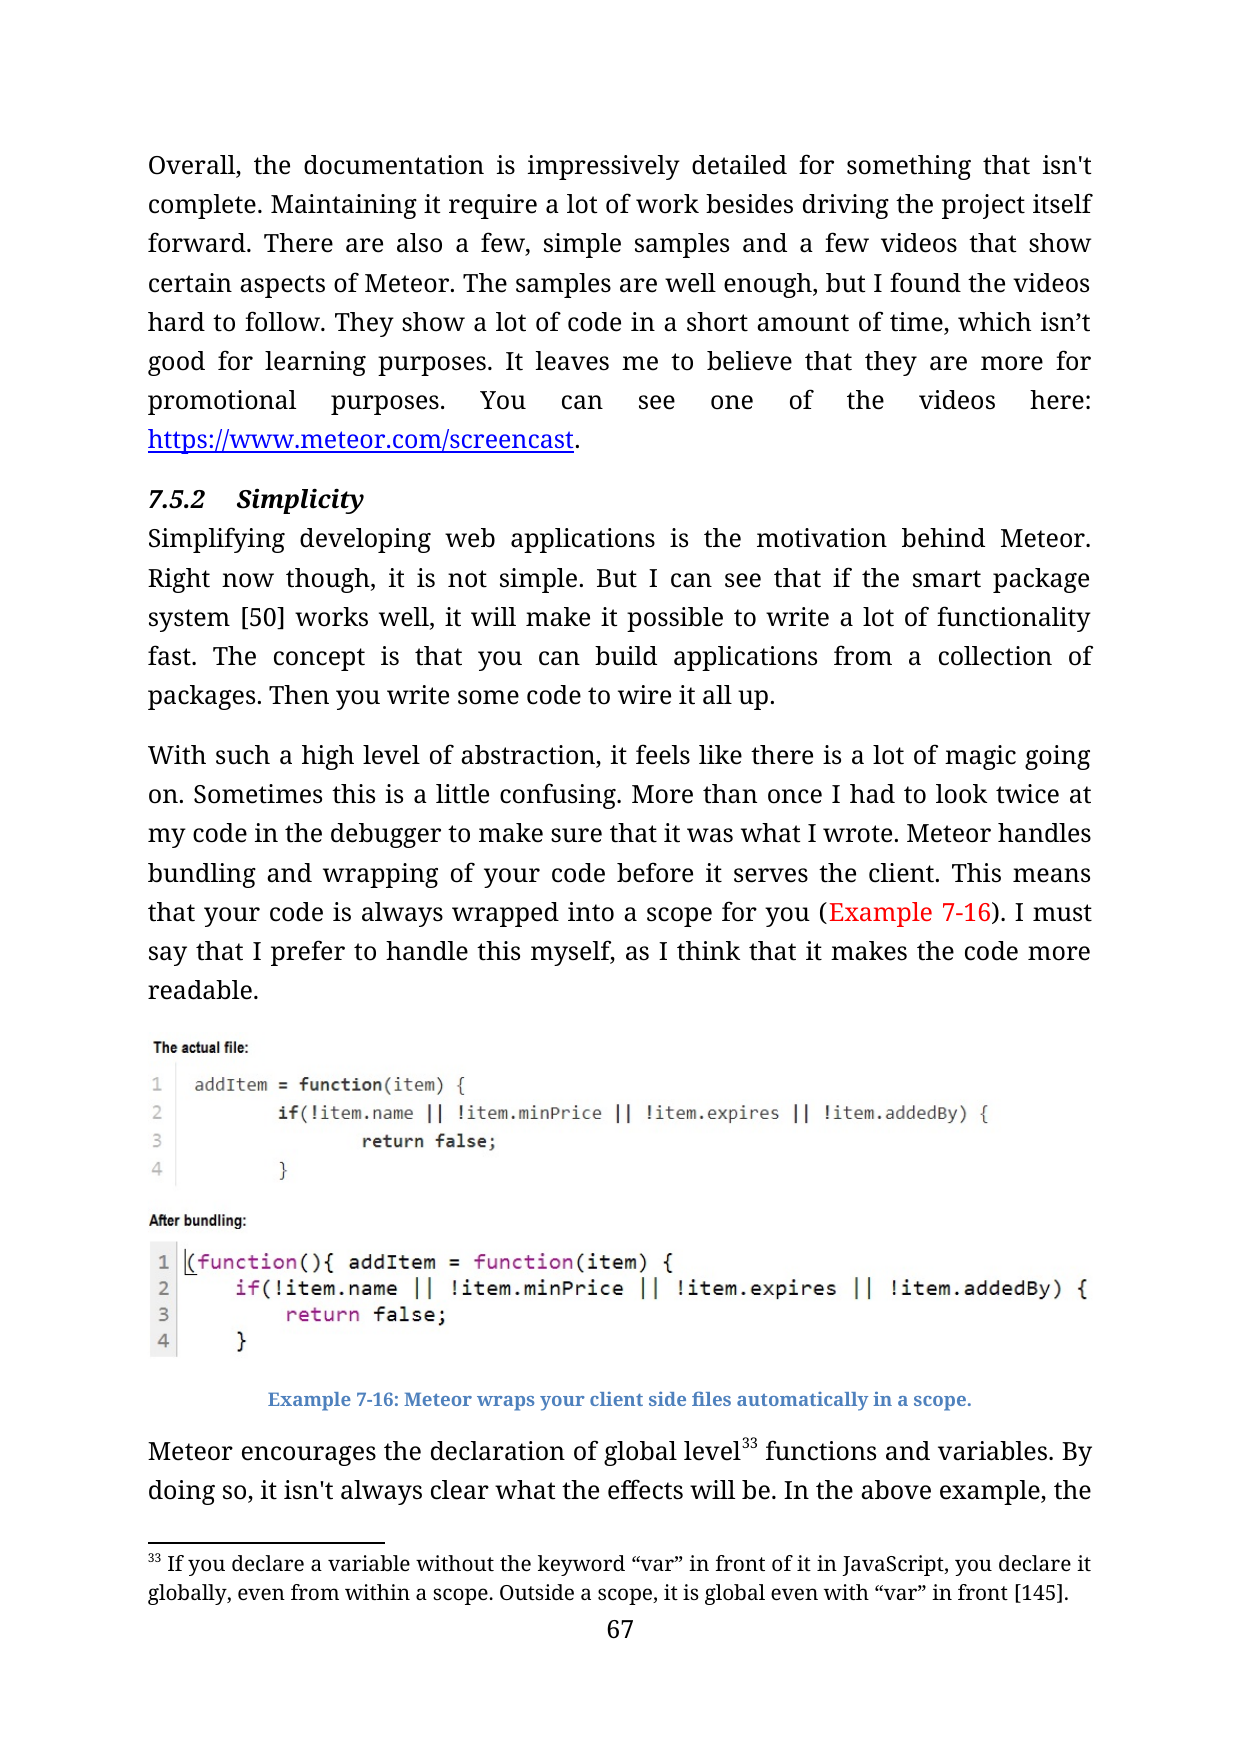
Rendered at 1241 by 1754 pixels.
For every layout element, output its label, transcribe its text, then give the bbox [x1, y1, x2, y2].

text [148, 1433, 1092, 1506]
text Overall, the documentation is impressively detailed for something that isn't complete. Maintaining it require a lot of work besides driving the project itself forward. There are also a few, simple samples and a few videos that show certain aspects of Meteor. The samples are well enough, but I found the videos hard to follow. They show a lot of code in a short amount of time, which isn’t good for learning purposes. It leaves me to believe that they are more for promotional purposes. You can see one of the videos here: https://www.meteor.com/screencast. [148, 148, 1092, 456]
subtitle Simplicity [148, 482, 1092, 516]
text With such a high level of abstraction, it feels like there is a lot of magic going on. Sometimes this is a little confusing. More than once I had to look twice at my code in the debugger to make sure that it was what I wrote. Meteor handles bundling and wrapping of your code before it serves the client. This means that your code is always wrapped into a scope for you (Example 7-16). I must say that I prefer to handle this myself, as I think that it makes the code more readable. [148, 738, 1092, 1007]
text Simplifying developing web applications is the motivation behind Meteor. Right now though, it is not simple. But I can see that if the smart package system [50] works well, it will make it possible to write a lot of functionality fast. The concept is that you can build applications from a collection of packages. Then you write some code to wire it all up. [148, 521, 1092, 712]
picture [147, 1032, 1093, 1361]
